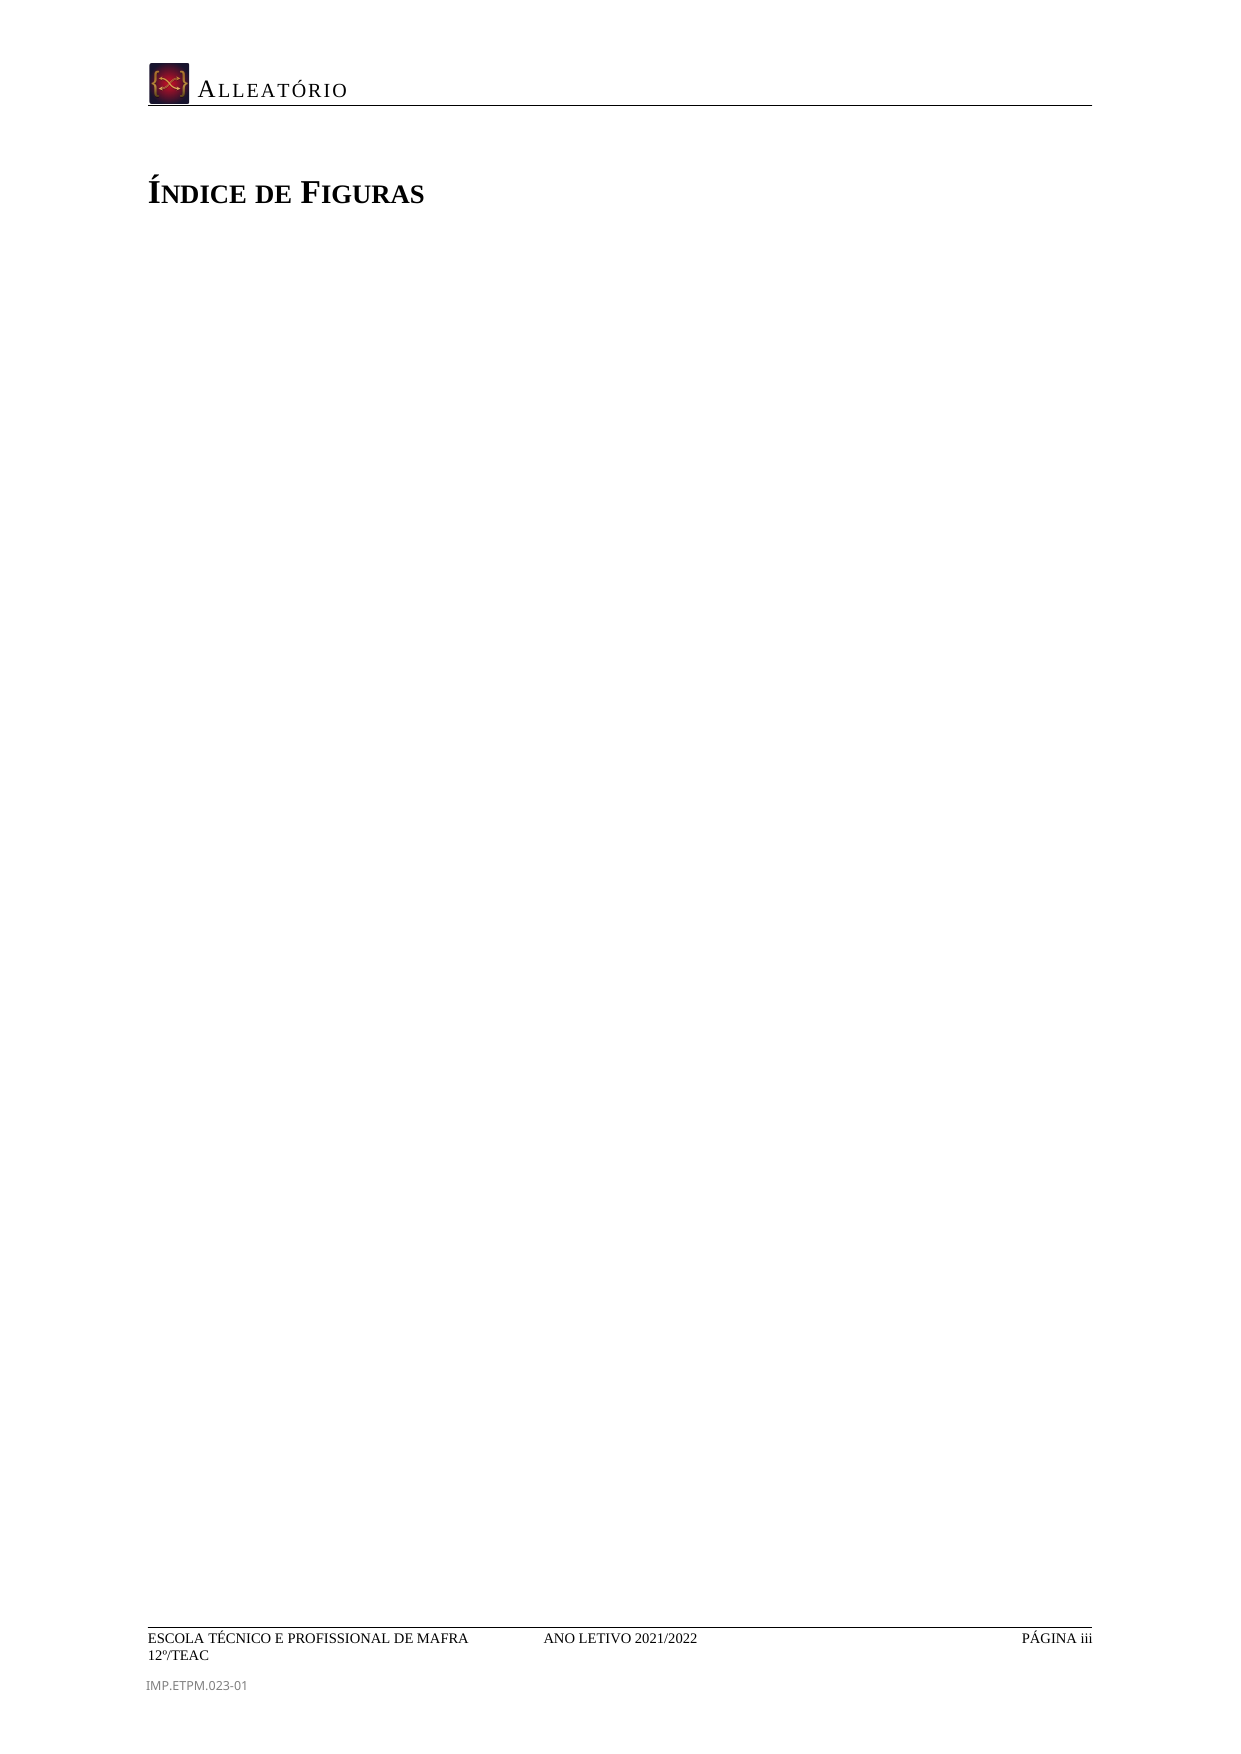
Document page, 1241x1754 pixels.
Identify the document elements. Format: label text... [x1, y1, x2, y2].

subtitle Índice de Figuras [148, 173, 1092, 211]
picture [149, 63, 190, 104]
